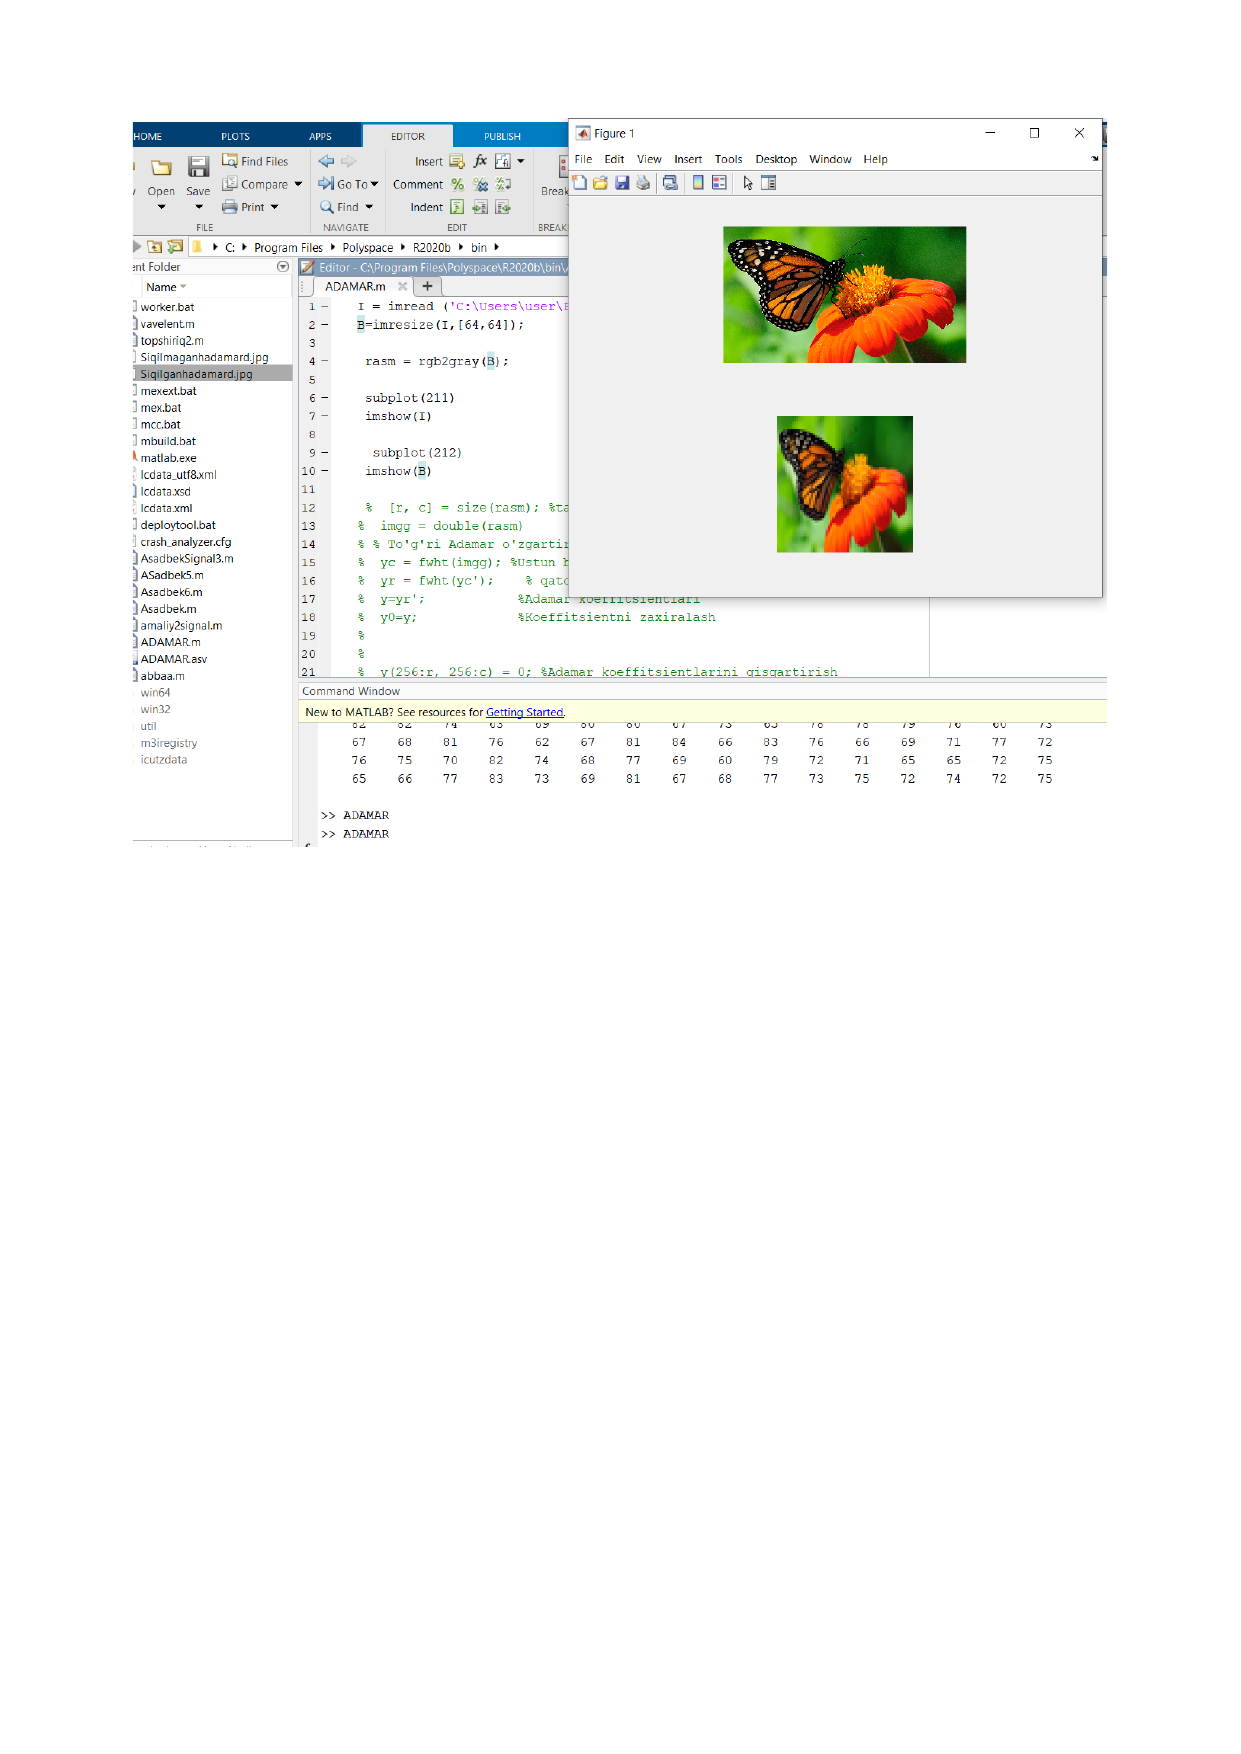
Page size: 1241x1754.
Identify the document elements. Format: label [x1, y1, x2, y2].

picture [132, 118, 1108, 847]
